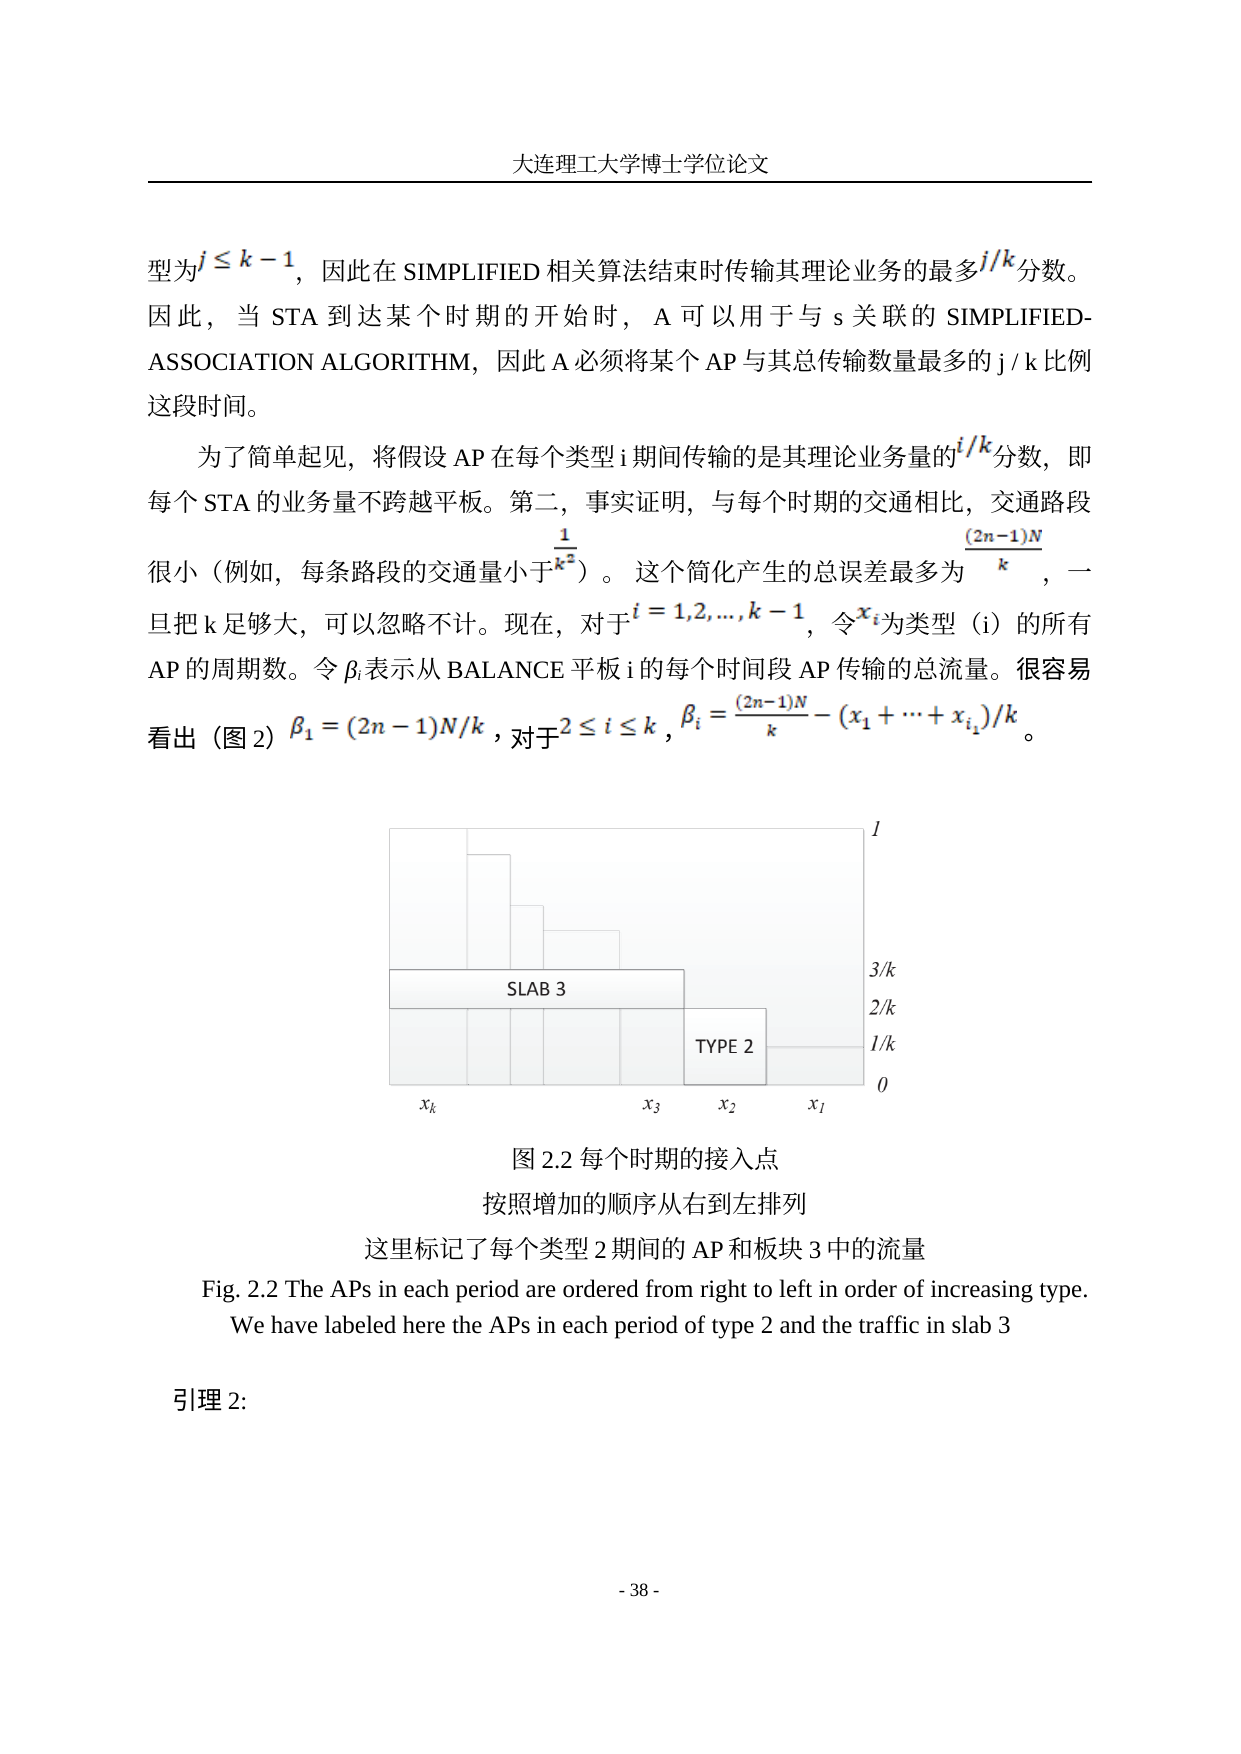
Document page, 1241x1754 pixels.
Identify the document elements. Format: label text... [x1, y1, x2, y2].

picture [290, 712, 485, 748]
picture [965, 527, 1042, 582]
text 引理2: [148, 1382, 1092, 1416]
picture [632, 597, 806, 633]
text 图2.2 每个时期的接入点 [148, 1140, 1092, 1176]
picture [856, 597, 880, 633]
text 为了简单起见，将假设AP在每个类型i期间传输的是其理论业务量的分数，即每个STA的业务量不跨越平板。第二，事实证明，与每个时期的交通相比，交通路段很小（例如，每条路段的交通量小于）。 这个简化产生的总误差最多为，一旦把k足够大，可以忽略不计。现在，对于，令为类型（i）的所有AP的周期数。令βi表示从BALANCE平板i的每个时间段AP传输的总流量。很容易看出（图2），对于，。 [148, 431, 1092, 755]
picture [554, 527, 577, 582]
text Fig. 2.2 The APs in each period are ordered from right to left in order of increasing type. We have labeled here the APs in each period of type 2 and the traffic in slab 3 [148, 1274, 1092, 1339]
picture [681, 693, 1017, 748]
picture [559, 712, 657, 748]
text 按照增加的顺序从右到左排列 [148, 1185, 1092, 1221]
text 这里标记了每个类型2期间的AP和板块3中的流量 [148, 1229, 1092, 1266]
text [148, 245, 1092, 422]
picture [198, 245, 296, 281]
picture [980, 245, 1016, 281]
picture [956, 431, 993, 467]
